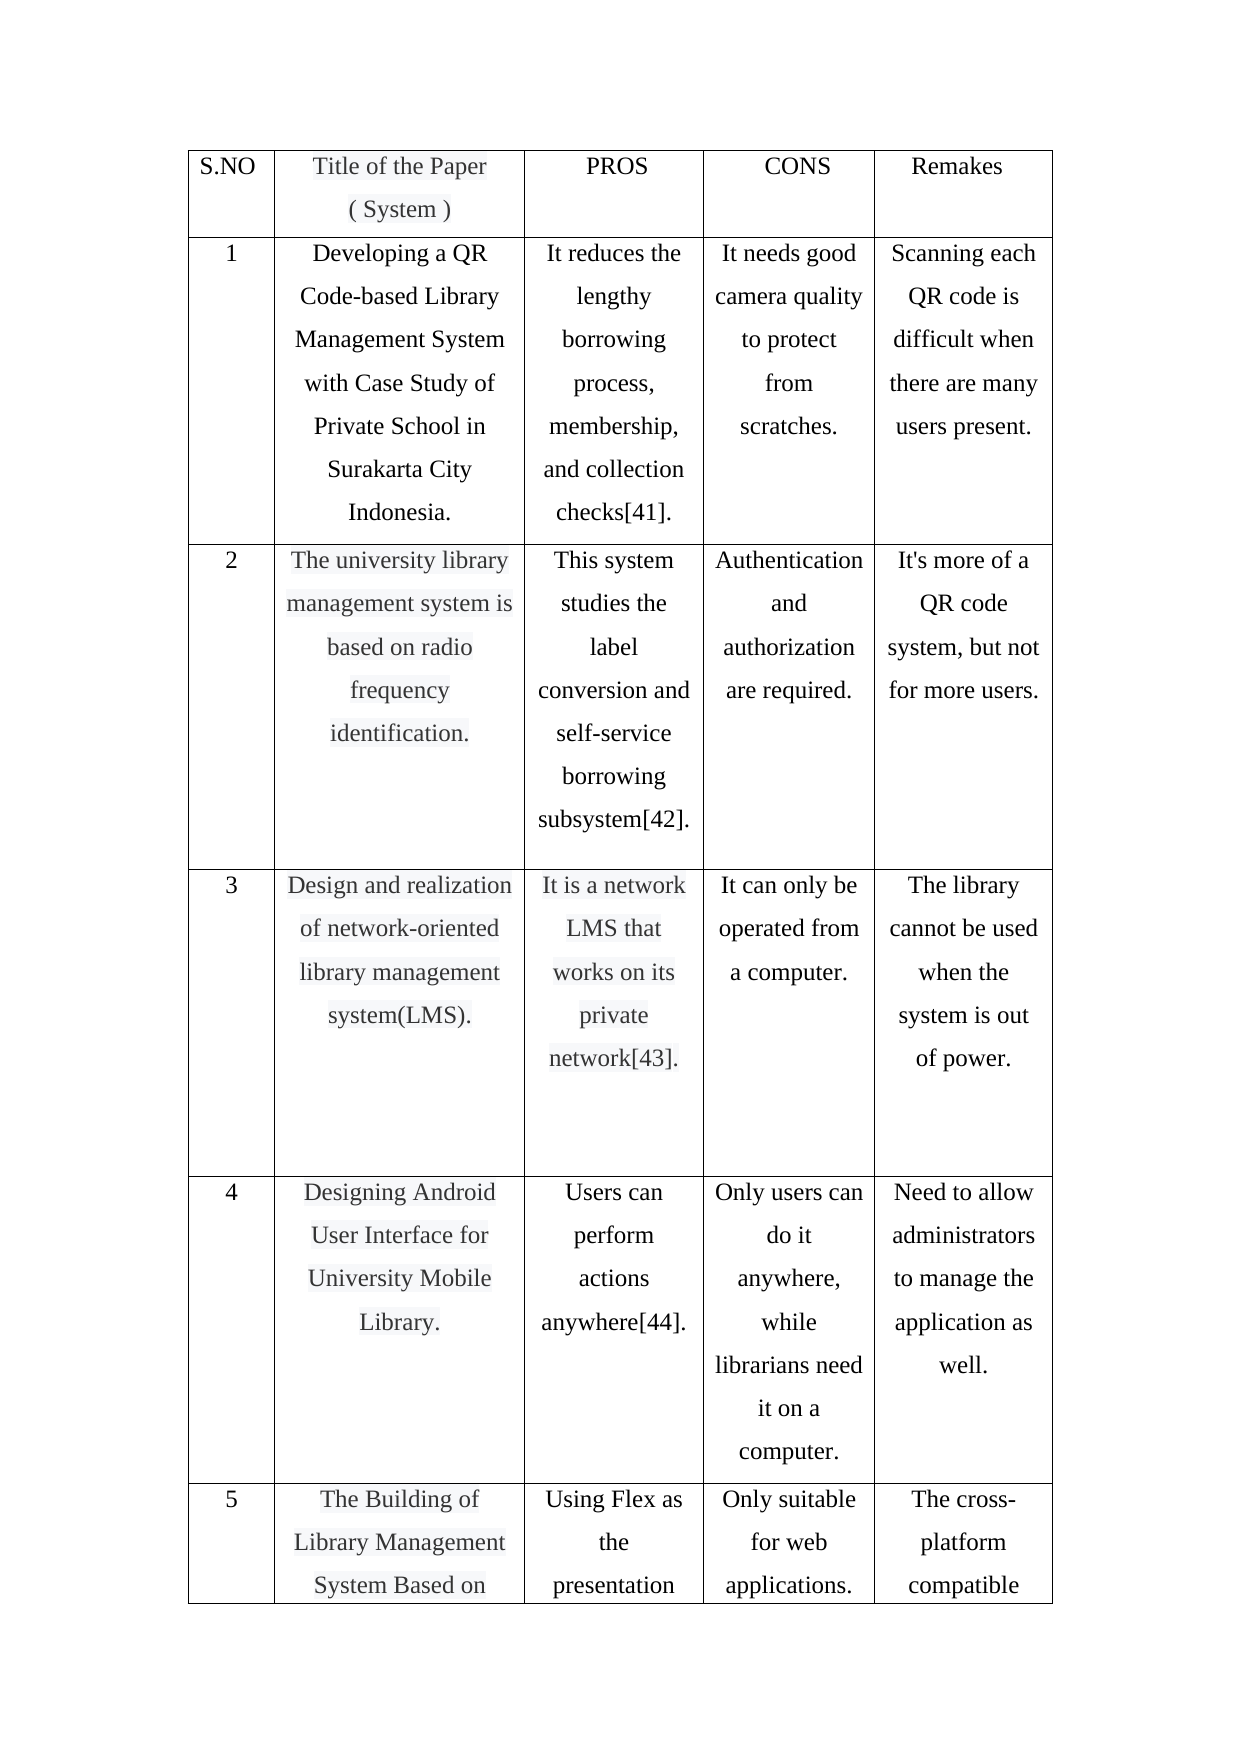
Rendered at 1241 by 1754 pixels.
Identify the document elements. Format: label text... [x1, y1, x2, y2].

table_cell Developing a QR Code-based Library Management System with Case Study of Private School in Surakarta City Indonesia. [275, 238, 524, 544]
table_cell 1 [189, 238, 274, 544]
table_cell Need to allow administrators to manage the application as well. [875, 1177, 1052, 1483]
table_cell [275, 1484, 524, 1603]
table_header S.NO [189, 151, 274, 237]
table_cell Only users can do it anywhere, while librarians need it on a computer. [704, 1177, 874, 1483]
table_cell It's more of a QR code system, but not for more users. [875, 545, 1052, 869]
table_cell 4 [189, 1177, 274, 1483]
table_cell 3 [189, 870, 274, 1176]
table_cell 2 [189, 545, 274, 869]
table_header Remakes [875, 151, 1052, 237]
table_cell Design and realization of network-oriented library management system(LMS). [275, 870, 524, 1176]
table_cell Designing Android User Interface for University Mobile Library. [275, 1177, 524, 1483]
table_cell It is a network LMS that works on its private network[43]. [525, 870, 703, 1176]
table_cell Scanning each QR code is difficult when there are many users present. [875, 238, 1052, 544]
table_cell It needs good camera quality to protect from scratches. [704, 238, 874, 544]
table_header Title of the Paper ( System ) [275, 151, 524, 237]
table_cell Users can perform actions anywhere[44]. [525, 1177, 703, 1483]
table_cell It can only be operated from a computer. [704, 870, 874, 1176]
table_cell This system studies the label conversion and self-service borrowing subsystem[42]. [525, 545, 703, 869]
table_cell 5 [189, 1484, 274, 1603]
table_cell The library cannot be used when the system is out of power. [875, 870, 1052, 1176]
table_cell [875, 1484, 1052, 1603]
table_cell It reduces the lengthy borrowing process, membership, and collection checks[41]. [525, 238, 703, 544]
table_cell The university library management system is based on radio frequency identification. [275, 545, 524, 869]
table_header PROS [525, 151, 703, 237]
table_cell Authentication and authorization are required. [704, 545, 874, 869]
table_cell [704, 1484, 874, 1603]
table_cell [525, 1484, 703, 1603]
table_header CONS [704, 151, 874, 237]
